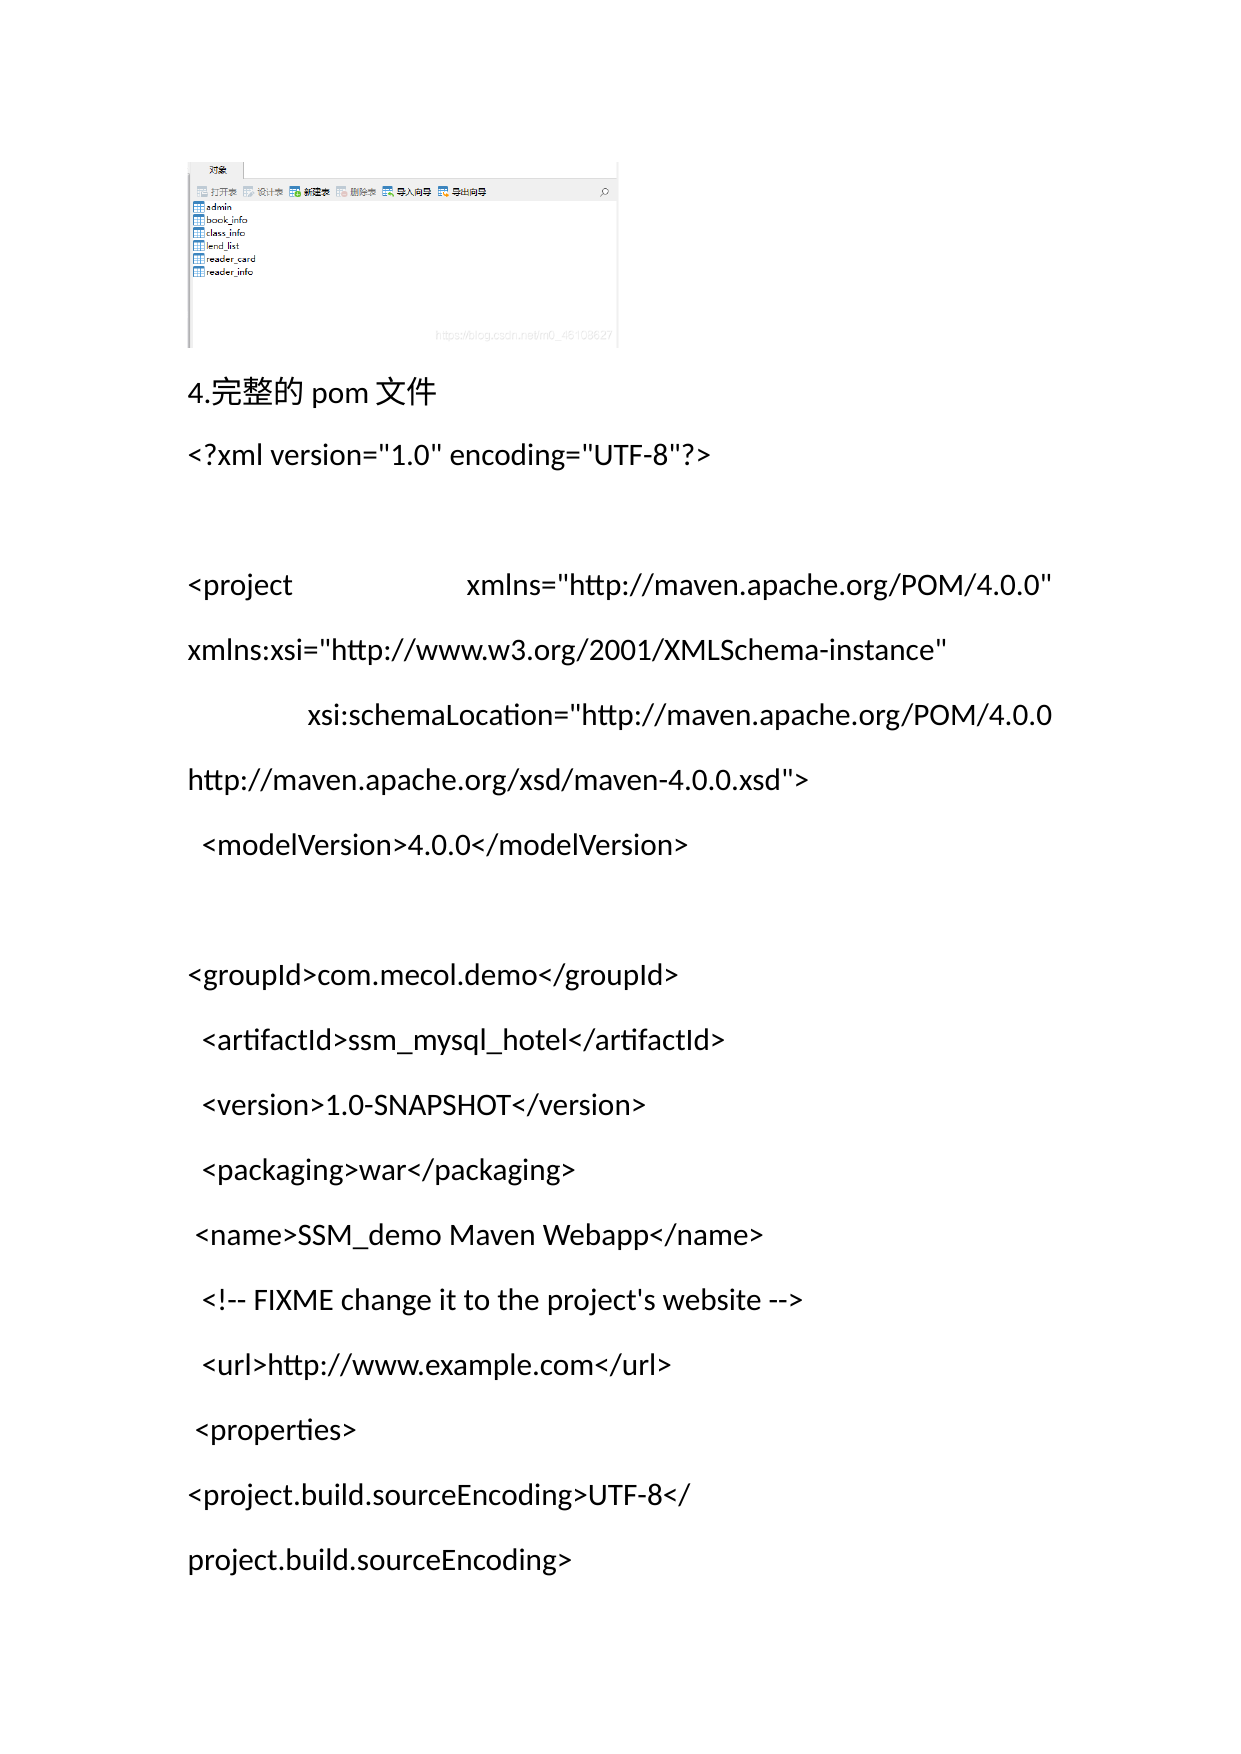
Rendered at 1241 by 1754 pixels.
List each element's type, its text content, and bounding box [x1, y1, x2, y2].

text <project.build.sourceEncoding>UTF-8</project.build.sourceEncoding> [187, 1462, 1053, 1592]
text <project xmlns="http://maven.apache.org/POM/4.0.0" xmlns:xsi="http://www.w3.org/2001/XMLSchema-instance" [187, 552, 1053, 682]
text <!-- FIXME change it to the project's website --> [187, 1267, 1053, 1332]
text <properties> [187, 1397, 1053, 1462]
text xsi:schemaLocation="http://maven.apache.org/POM/4.0.0 http://maven.apache.org/xsd/maven-4.0.0.xsd"> [187, 682, 1053, 812]
picture [187, 162, 619, 348]
text 4.完整的pom文件 [187, 357, 1053, 422]
text <artifactId>ssm_mysql_hotel</artifactId> [187, 1007, 1053, 1072]
text <name>SSM_demo Maven Webapp</name> [187, 1202, 1053, 1267]
text <modelVersion>4.0.0</modelVersion> [187, 812, 1053, 877]
text <url>http://www.example.com</url> [187, 1332, 1053, 1397]
text <groupId>com.mecol.demo</groupId> [187, 942, 1053, 1007]
text <packaging>war</packaging> [187, 1137, 1053, 1202]
text <?xml version="1.0" encoding="UTF-8"?> [187, 422, 1053, 487]
text <version>1.0-SNAPSHOT</version> [187, 1072, 1053, 1137]
